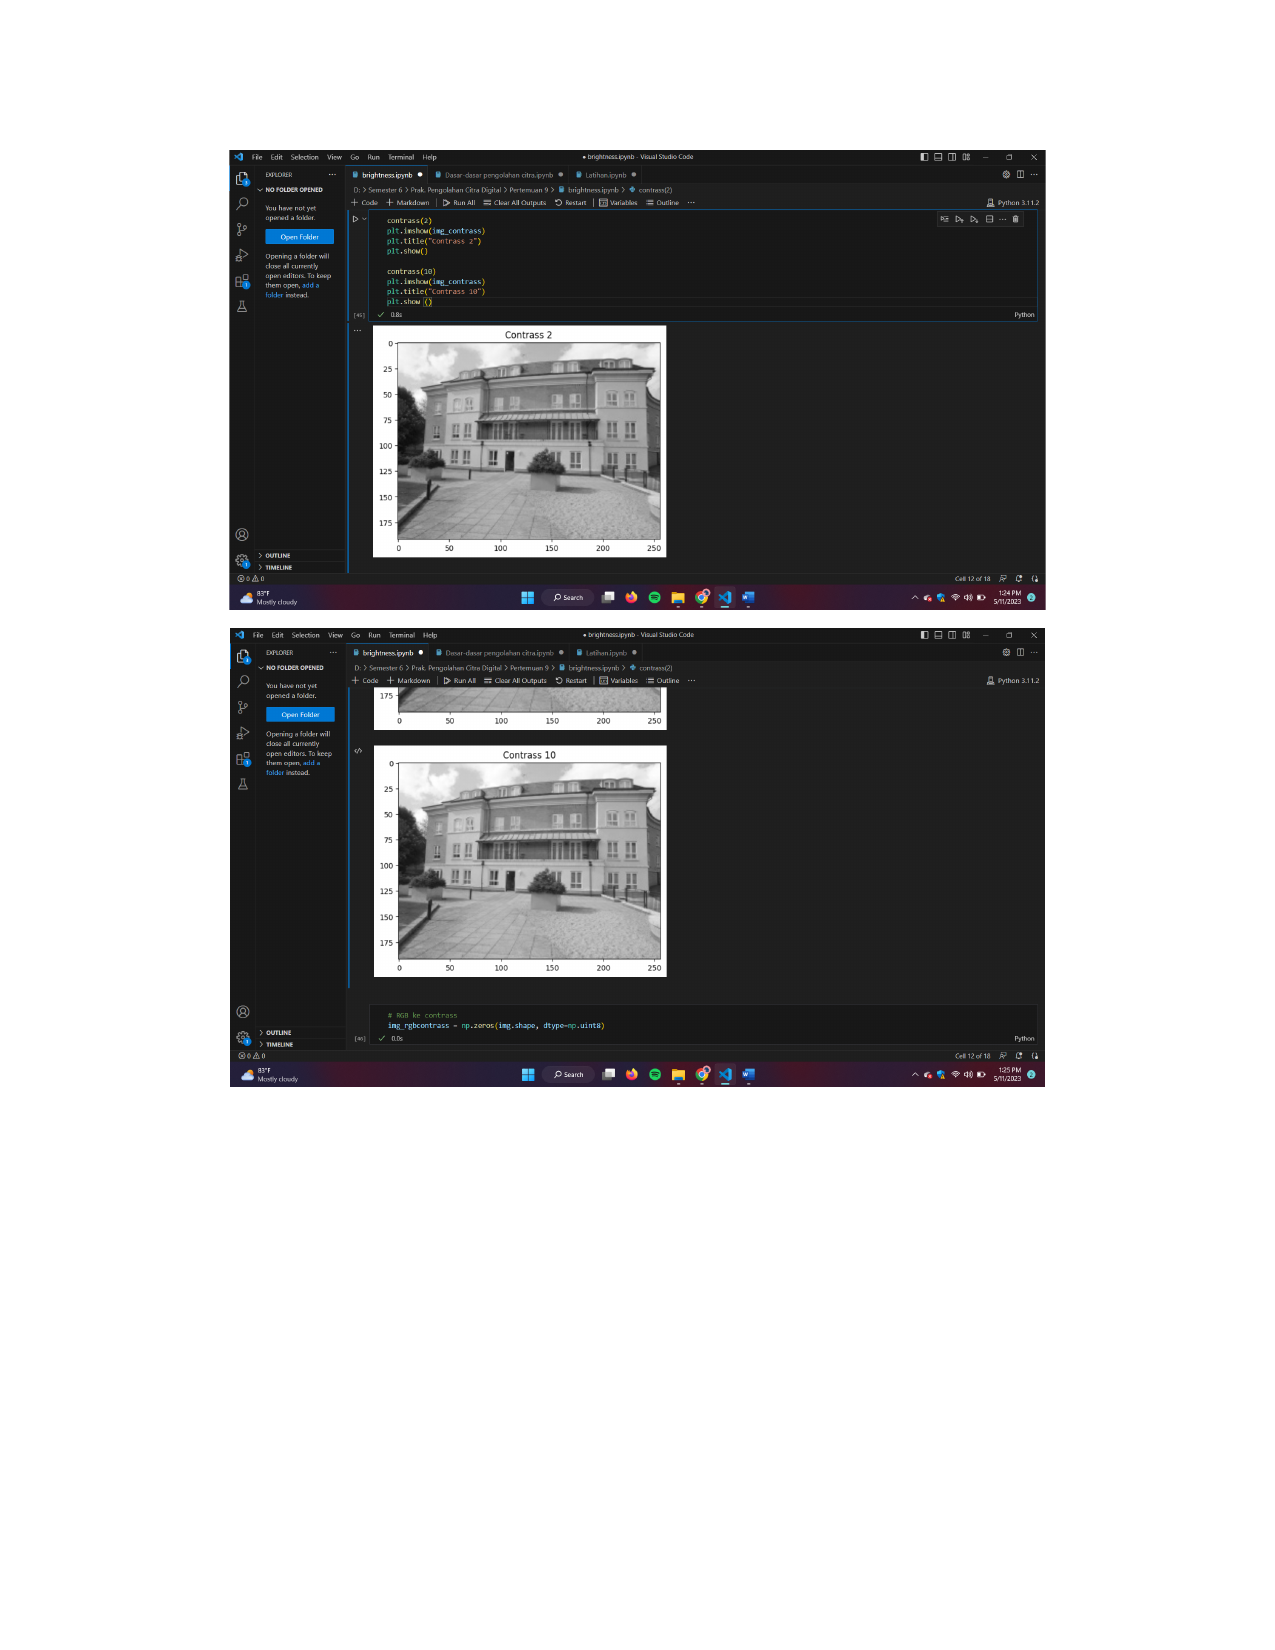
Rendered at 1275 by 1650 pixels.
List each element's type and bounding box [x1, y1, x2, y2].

picture [229, 150, 1046, 610]
picture [230, 628, 1045, 1087]
